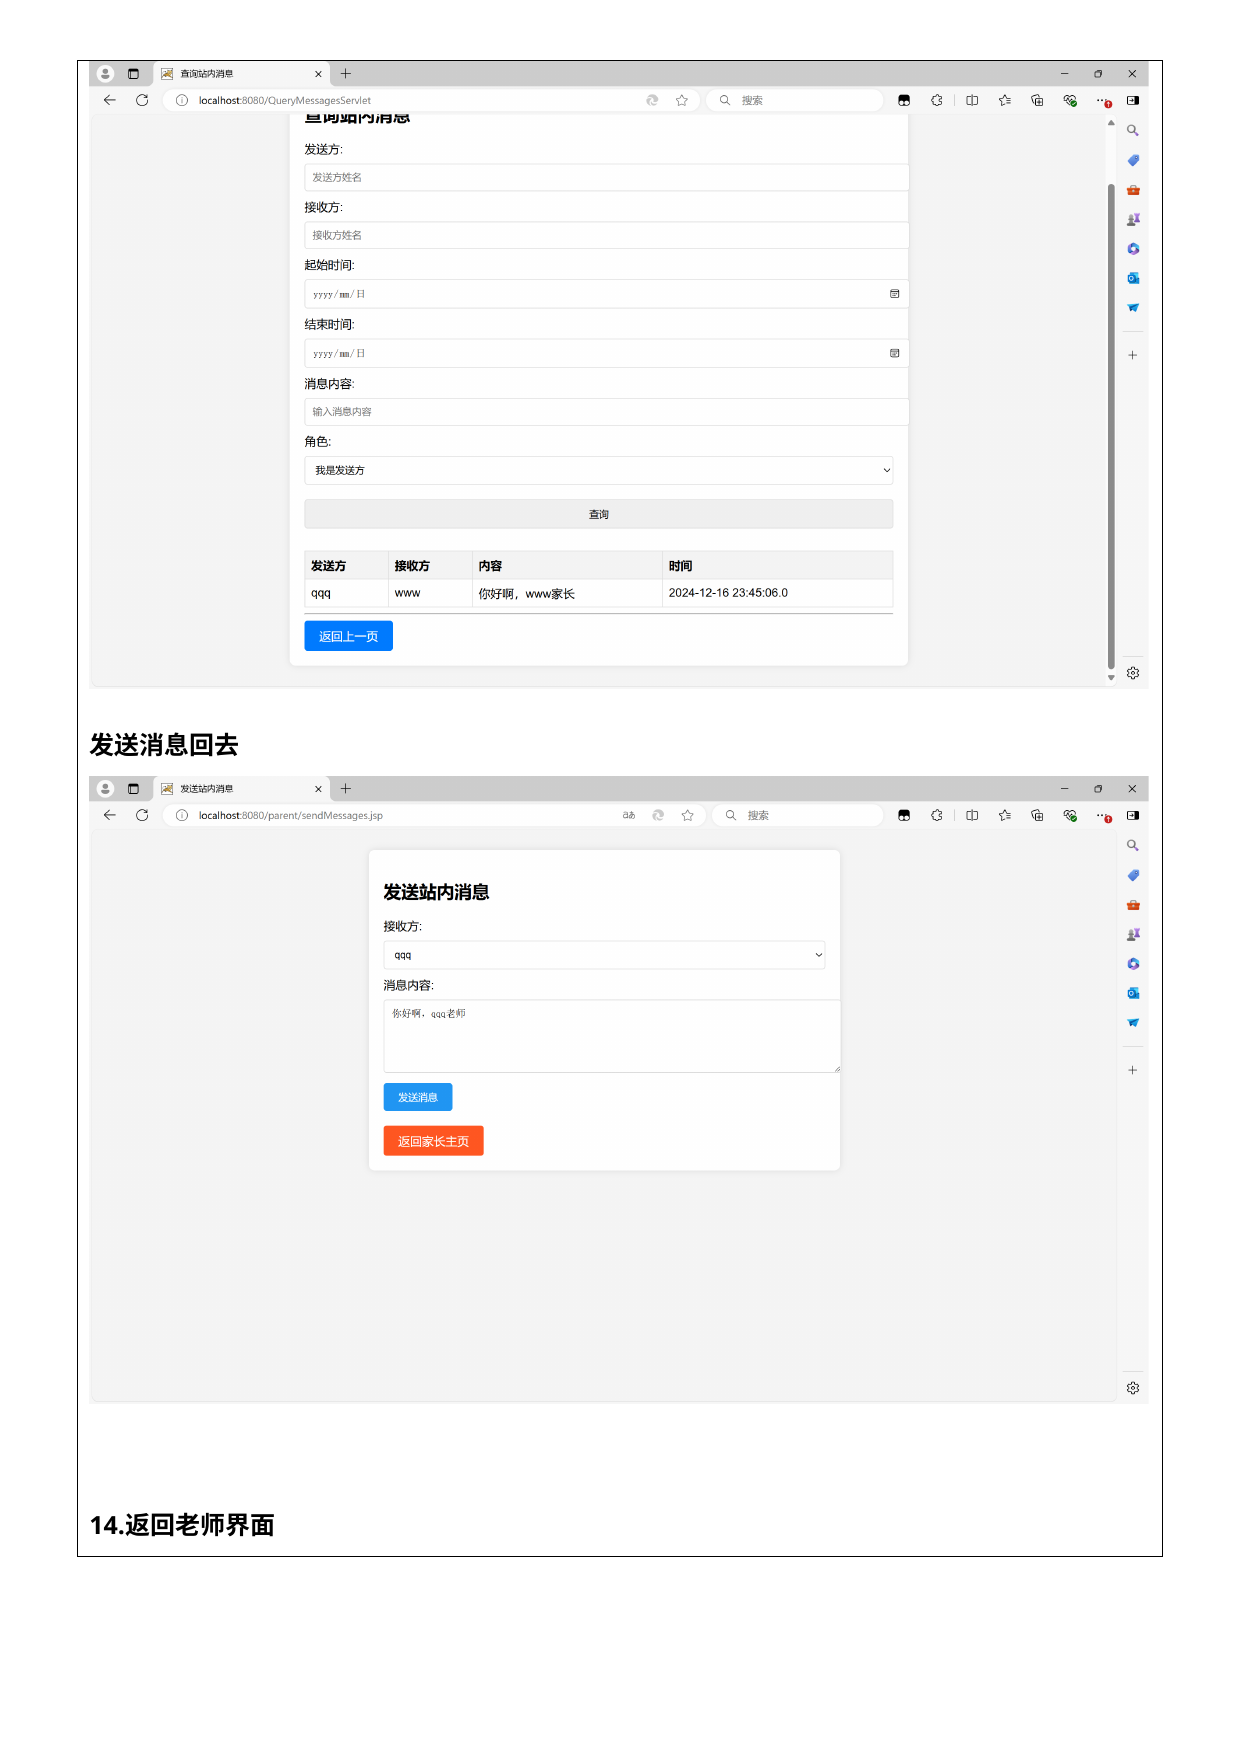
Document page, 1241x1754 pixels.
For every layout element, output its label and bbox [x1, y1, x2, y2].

picture [89, 776, 1149, 1404]
picture [89, 61, 1149, 689]
table_cell [78, 61, 1162, 1556]
